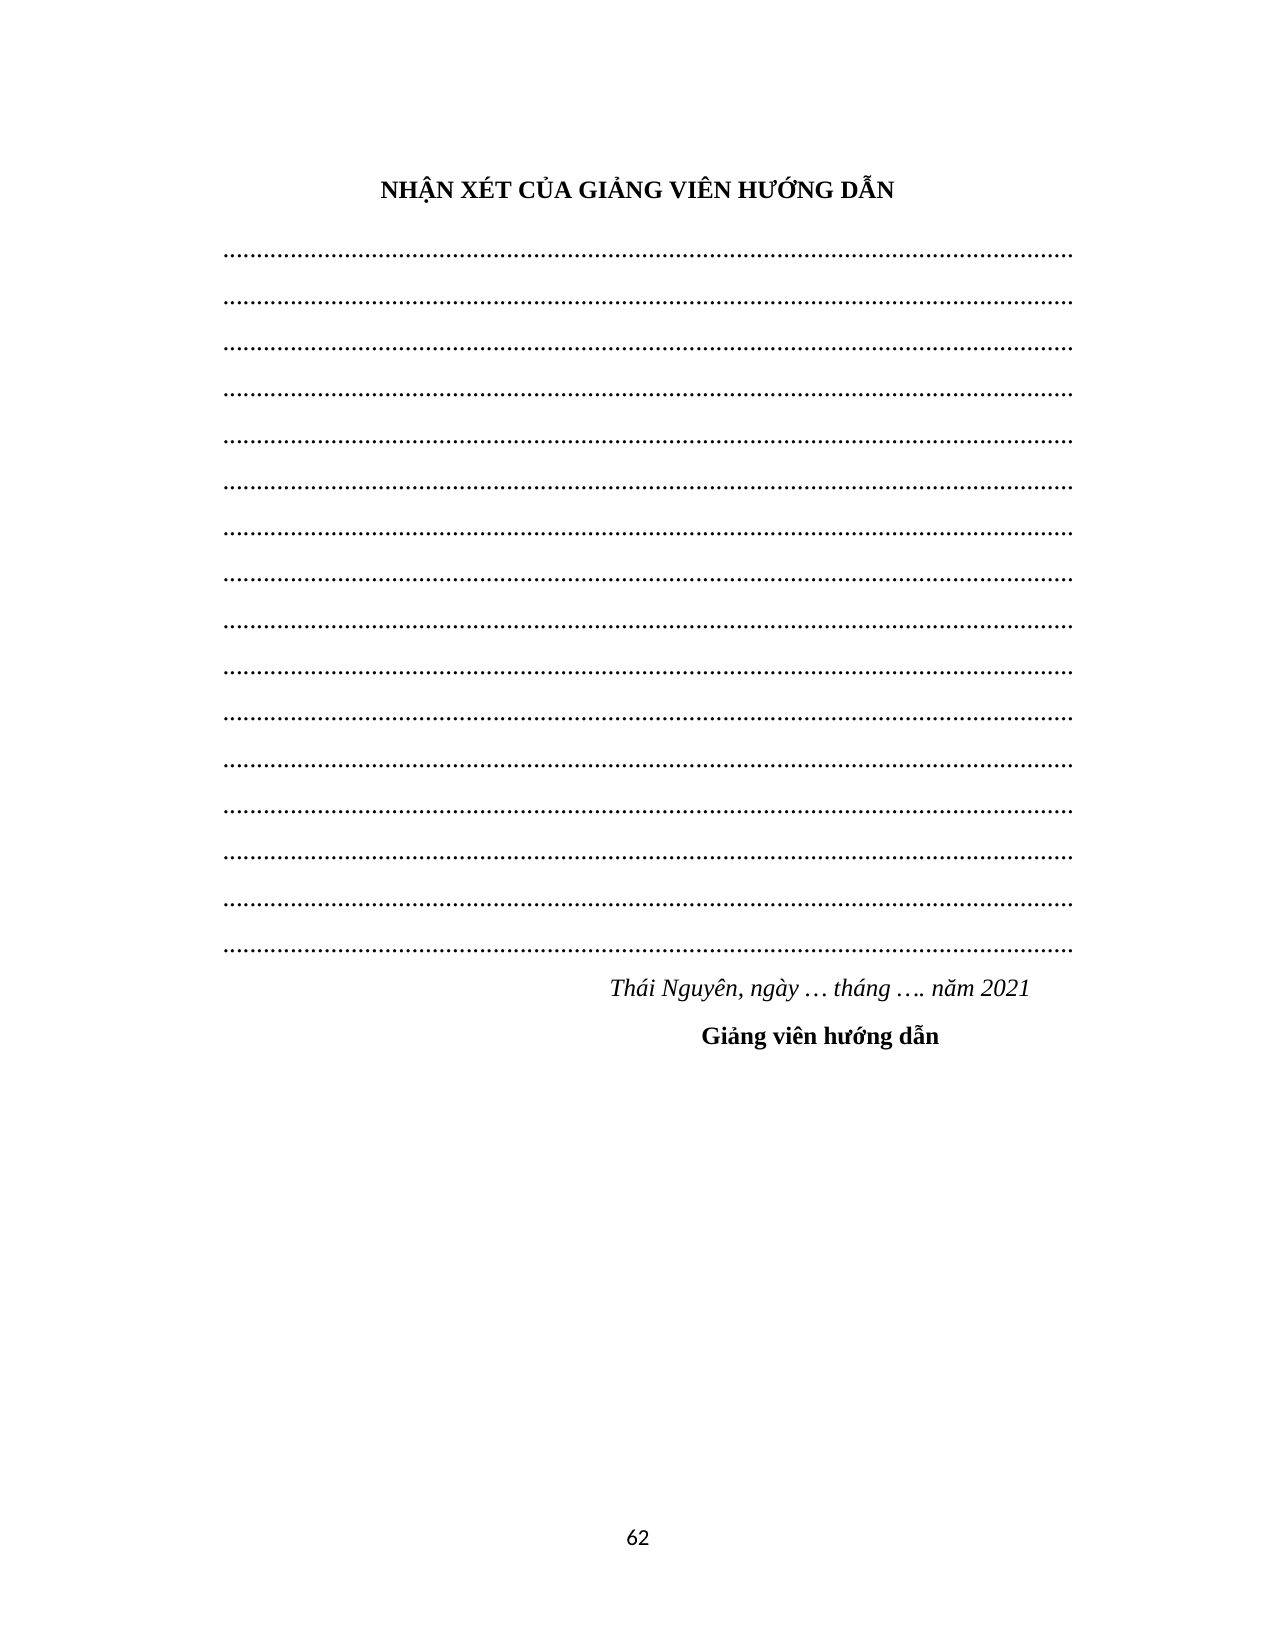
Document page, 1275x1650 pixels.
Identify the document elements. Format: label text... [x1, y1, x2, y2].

text .............................................................................................................................. [222, 742, 1125, 773]
text .............................................................................................................................. [222, 232, 1125, 263]
text Giảng viên hướng dẫn [568, 1021, 1072, 1049]
text .............................................................................................................................. [222, 279, 1125, 310]
text .............................................................................................................................. [222, 834, 1125, 866]
text .............................................................................................................................. [222, 927, 1125, 958]
text .............................................................................................................................. [222, 510, 1125, 541]
text Thái Nguyên, ngày … tháng …. năm 2021 [568, 973, 1072, 1002]
text .............................................................................................................................. [222, 649, 1125, 680]
text .............................................................................................................................. [222, 695, 1125, 726]
text .............................................................................................................................. [222, 418, 1125, 449]
text .............................................................................................................................. [222, 881, 1125, 912]
text .............................................................................................................................. [222, 557, 1125, 588]
text .............................................................................................................................. [222, 371, 1125, 402]
text .............................................................................................................................. [222, 603, 1125, 634]
text .............................................................................................................................. [222, 788, 1125, 819]
text .............................................................................................................................. [222, 325, 1125, 356]
subtitle NHẬN XÉT CỦA GIẢNG VIÊN HƯỚNG DẪN [150, 175, 1125, 204]
text .............................................................................................................................. [222, 464, 1125, 495]
